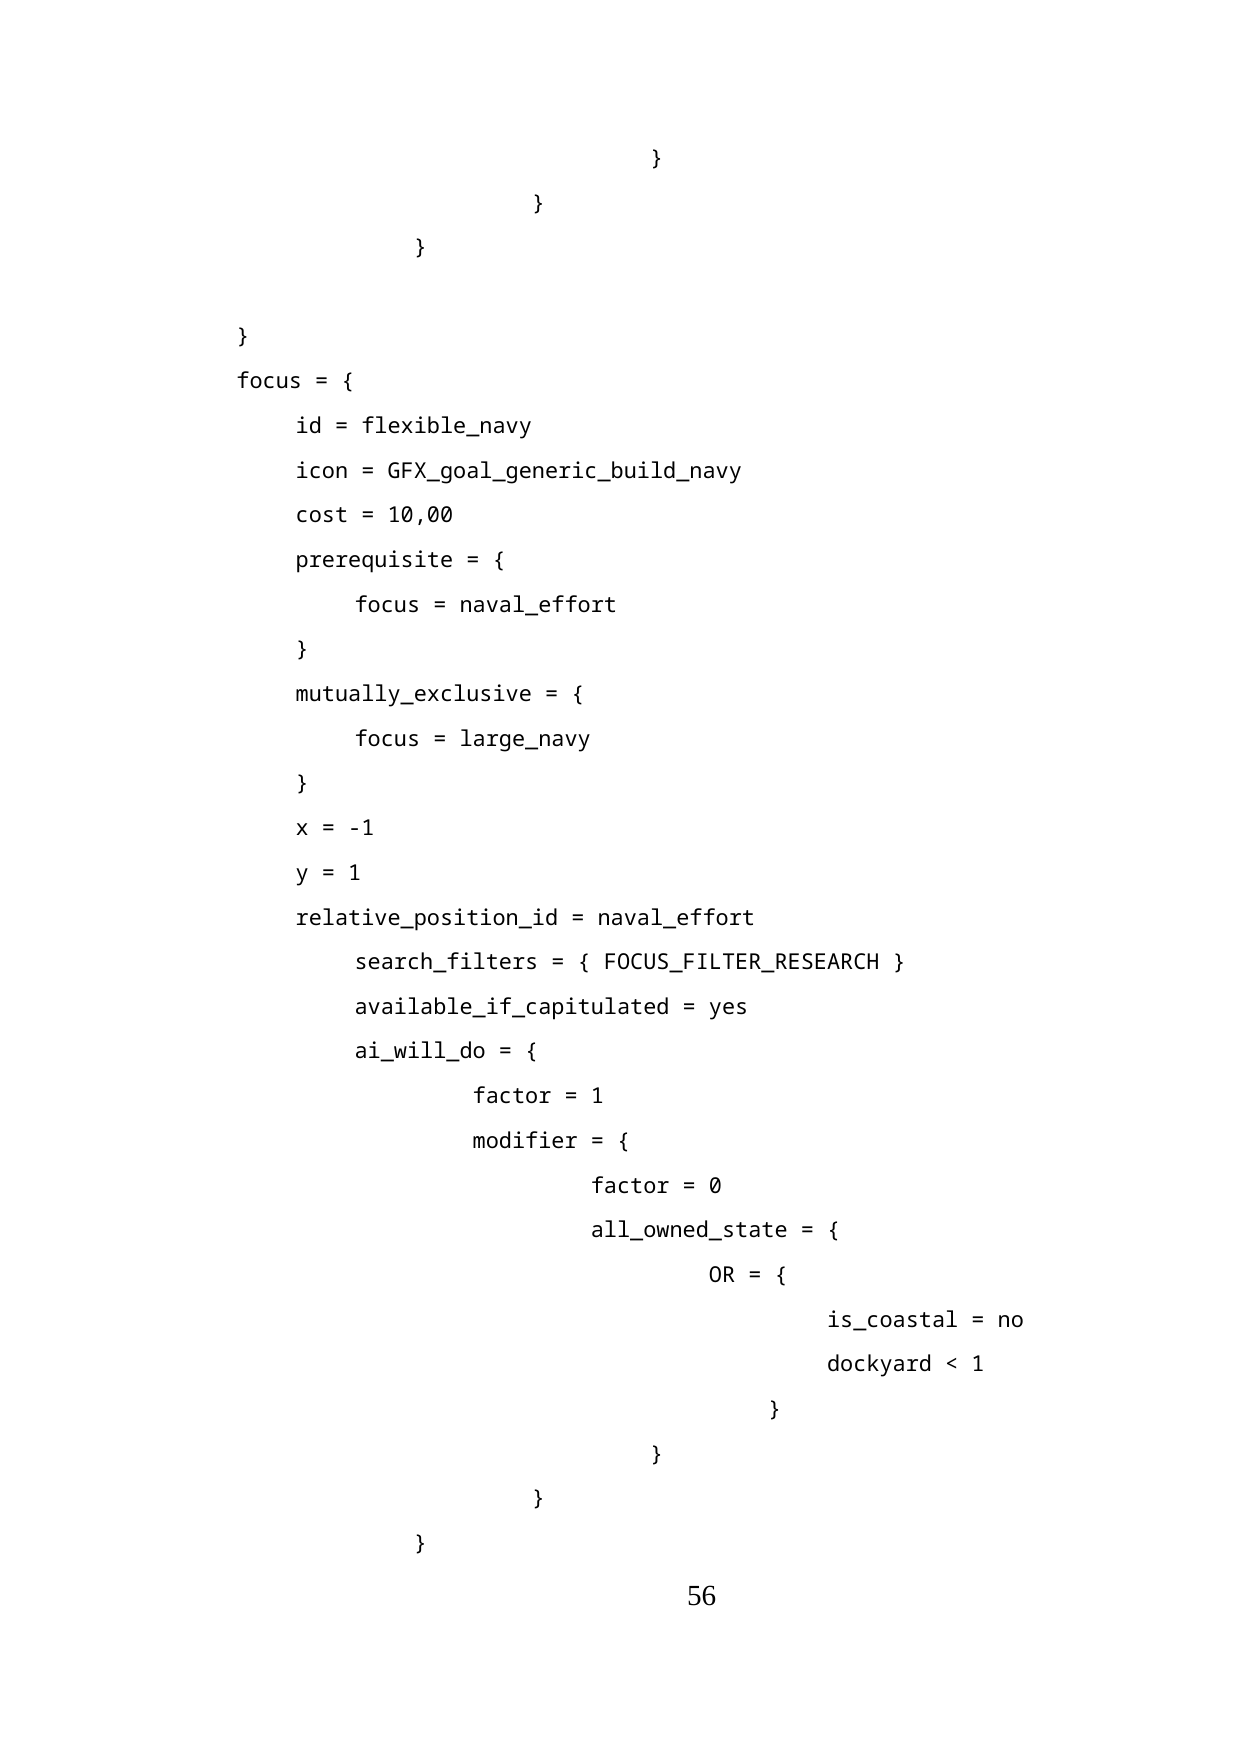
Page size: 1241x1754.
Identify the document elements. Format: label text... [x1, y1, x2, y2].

text focus = large_navy [177, 723, 1152, 752]
text id = flexible_navy [177, 410, 1152, 440]
text } [177, 767, 1152, 797]
text available_if_capitulated = yes [177, 991, 1152, 1021]
text } [177, 1393, 1152, 1423]
text search_filters = { FOCUS_FILTER_RESEARCH } [177, 946, 1152, 976]
text factor = 0 [177, 1169, 1152, 1199]
text modifier = { [177, 1125, 1152, 1155]
text icon = GFX_goal_generic_build_navy [177, 454, 1152, 484]
text } [177, 1438, 1152, 1467]
text } [177, 1482, 1152, 1512]
text OR = { [177, 1259, 1152, 1289]
text } [177, 1527, 1152, 1557]
text factor = 1 [177, 1080, 1152, 1110]
text } [177, 142, 1152, 172]
text dockyard < 1 [177, 1348, 1152, 1378]
text y = 1 [177, 857, 1152, 887]
text mutually_exclusive = { [177, 678, 1152, 708]
text } [177, 231, 1152, 261]
text } [177, 186, 1152, 216]
text } [177, 321, 1152, 350]
text } [177, 633, 1152, 663]
text relative_position_id = naval_effort [177, 901, 1152, 931]
text cost = 10,00 [177, 499, 1152, 529]
text x = -1 [177, 812, 1152, 842]
text is_coastal = no [177, 1304, 1152, 1333]
text focus = naval_effort [177, 589, 1152, 618]
text focus = { [177, 365, 1152, 395]
text prerequisite = { [177, 544, 1152, 574]
text all_owned_state = { [177, 1214, 1152, 1244]
text ai_will_do = { [177, 1036, 1152, 1065]
